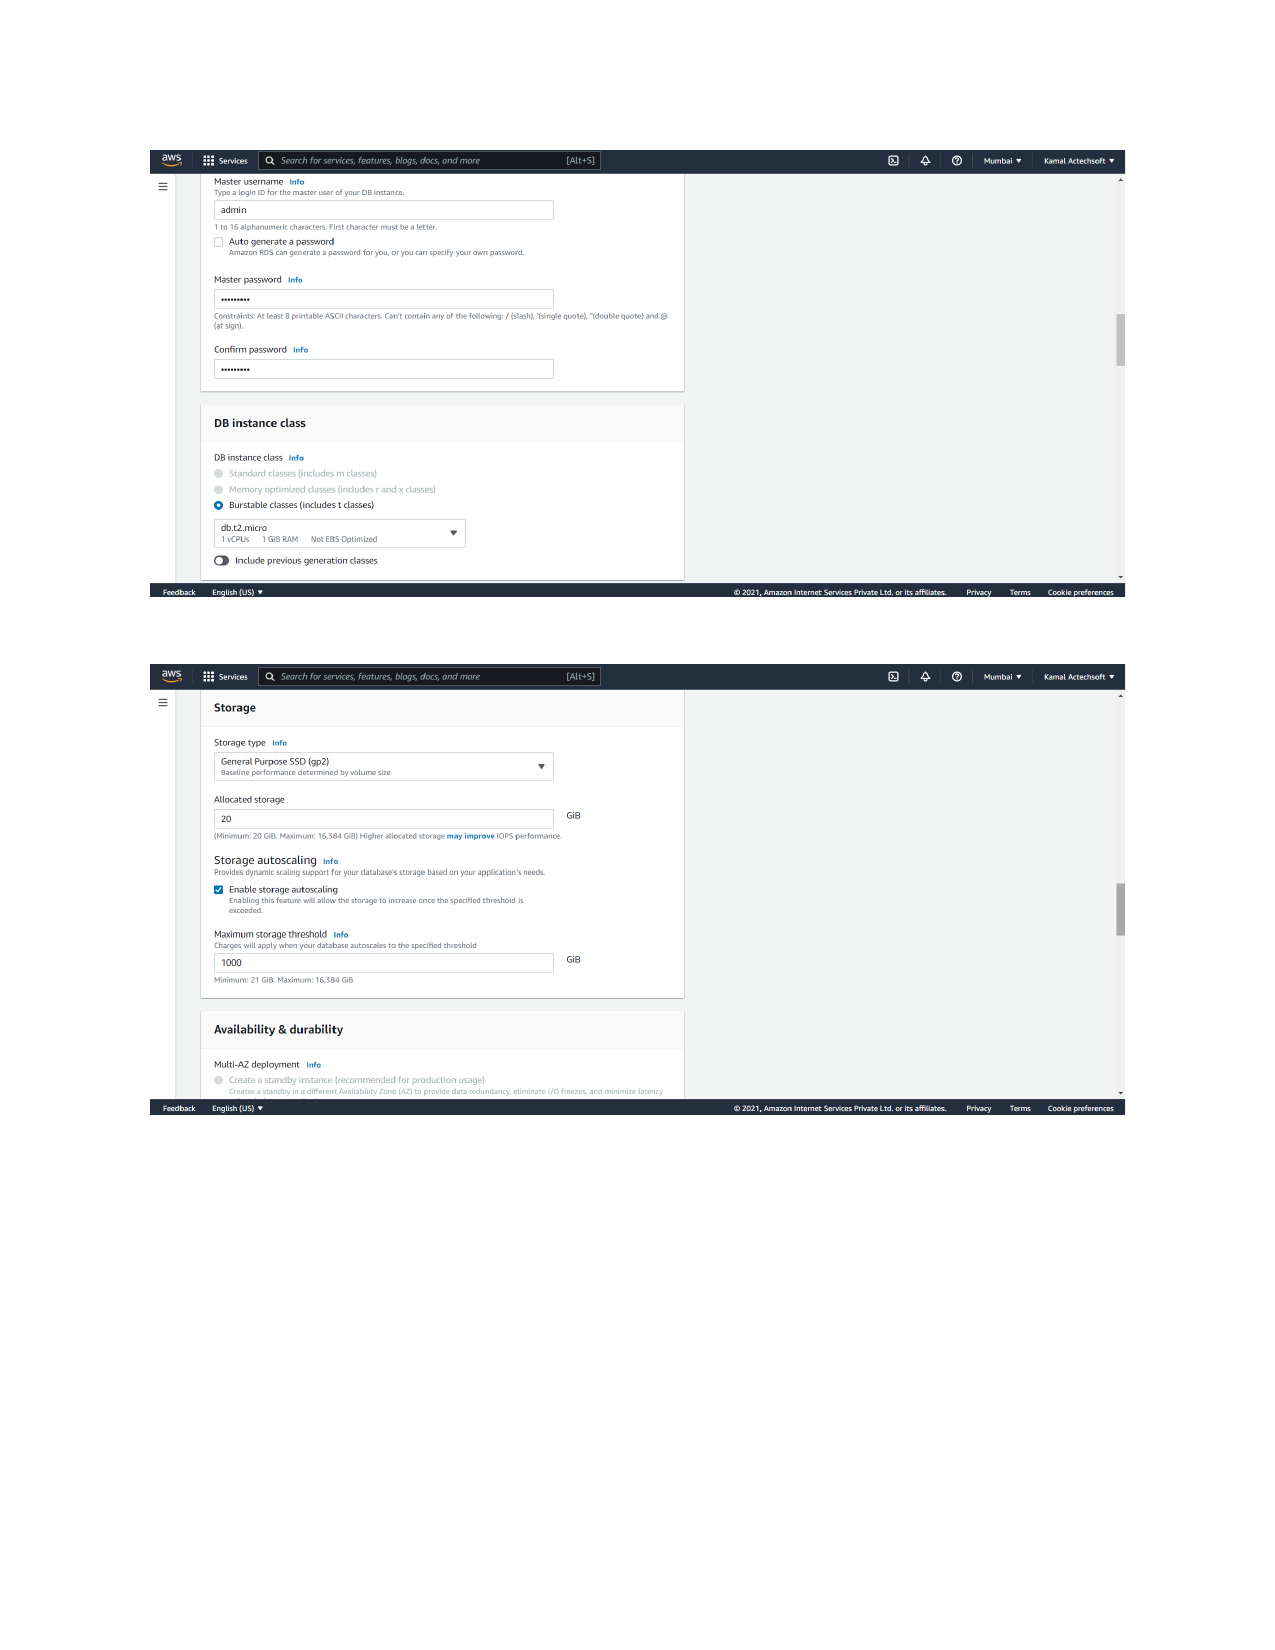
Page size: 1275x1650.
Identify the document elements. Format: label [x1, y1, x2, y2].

picture [150, 150, 1125, 597]
picture [150, 664, 1125, 1115]
